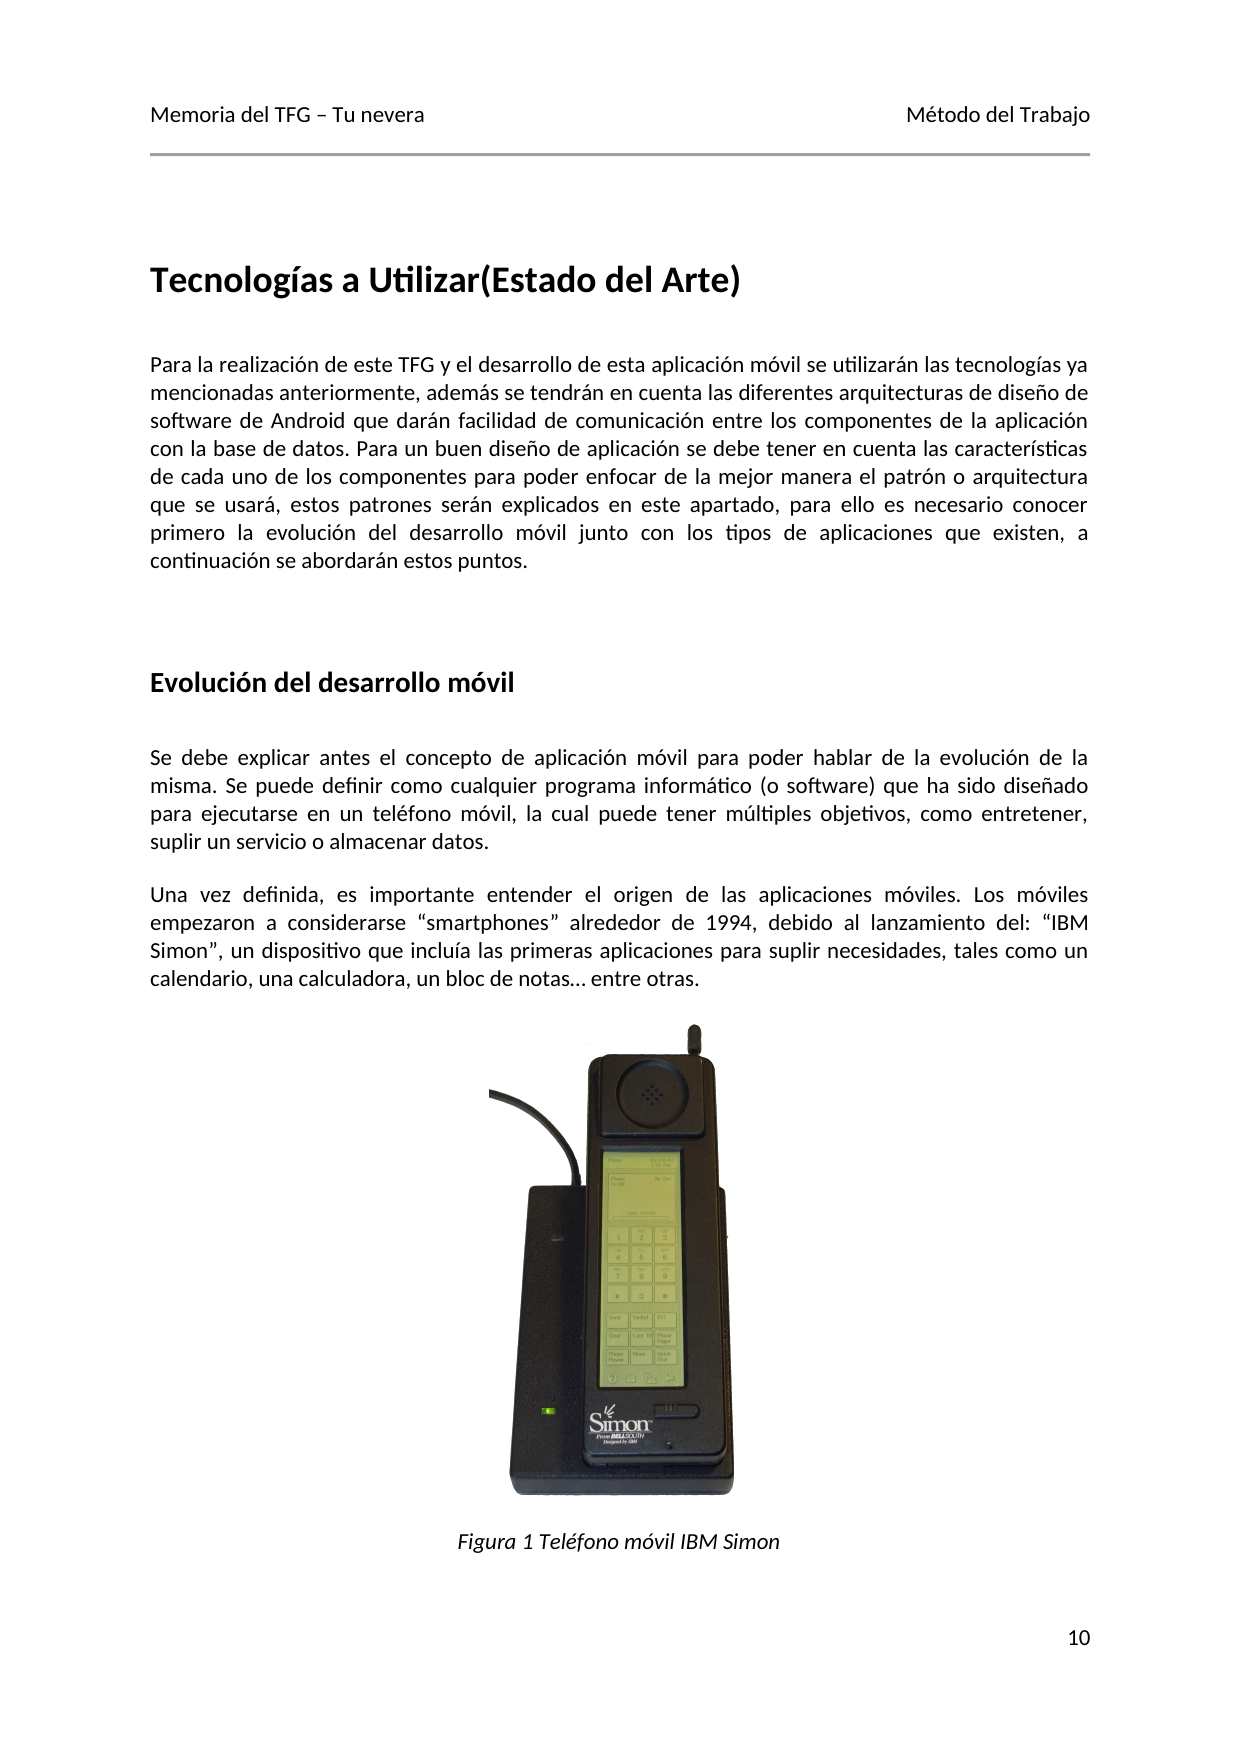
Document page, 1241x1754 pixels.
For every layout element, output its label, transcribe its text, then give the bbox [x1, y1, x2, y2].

subtitle Evolución del desarrollo móvil [150, 664, 1090, 700]
text Se debe explicar antes el concepto de aplicación móvil para poder hablar de la evolución de la misma. Se puede definir como cualquier programa informático (o software) que ha sido diseñado para ejecutarse en un teléfono móvil, la cual puede tener múltiples objetivos, como entretener, suplir un servicio o almacenar datos. [150, 743, 1090, 855]
text Una vez definida, es importante entender el origen de las aplicaciones móviles. Los móviles empezaron a considerarse “smartphones” alrededor de 1994, debido al lanzamiento del: “IBM Simon”, un dispositivo que incluía las primeras aplicaciones para suplir necesidades, tales como un calendario, una calculadora, un bloc de notas… entre otras. [150, 880, 1090, 992]
picture [489, 1017, 752, 1503]
subtitle Tecnologías a Utilizar(Estado del Arte) [150, 256, 1090, 302]
text Para la realización de este TFG y el desarrollo de esta aplicación móvil se utilizarán las tecnologías ya mencionadas anteriormente, además se tendrán en cuenta las diferentes arquitecturas de diseño de software de Android que darán facilidad de comunicación entre los componentes de la aplicación con la base de datos. Para un buen diseño de aplicación se debe tener en cuenta las características de cada uno de los componentes para poder enfocar de la mejor manera el patrón o arquitectura que se usará, estos patrones serán explicados en este apartado, para ello es necesario conocer primero la evolución del desarrollo móvil junto con los tipos de aplicaciones que existen, a continuación se abordarán estos puntos. [150, 350, 1090, 574]
